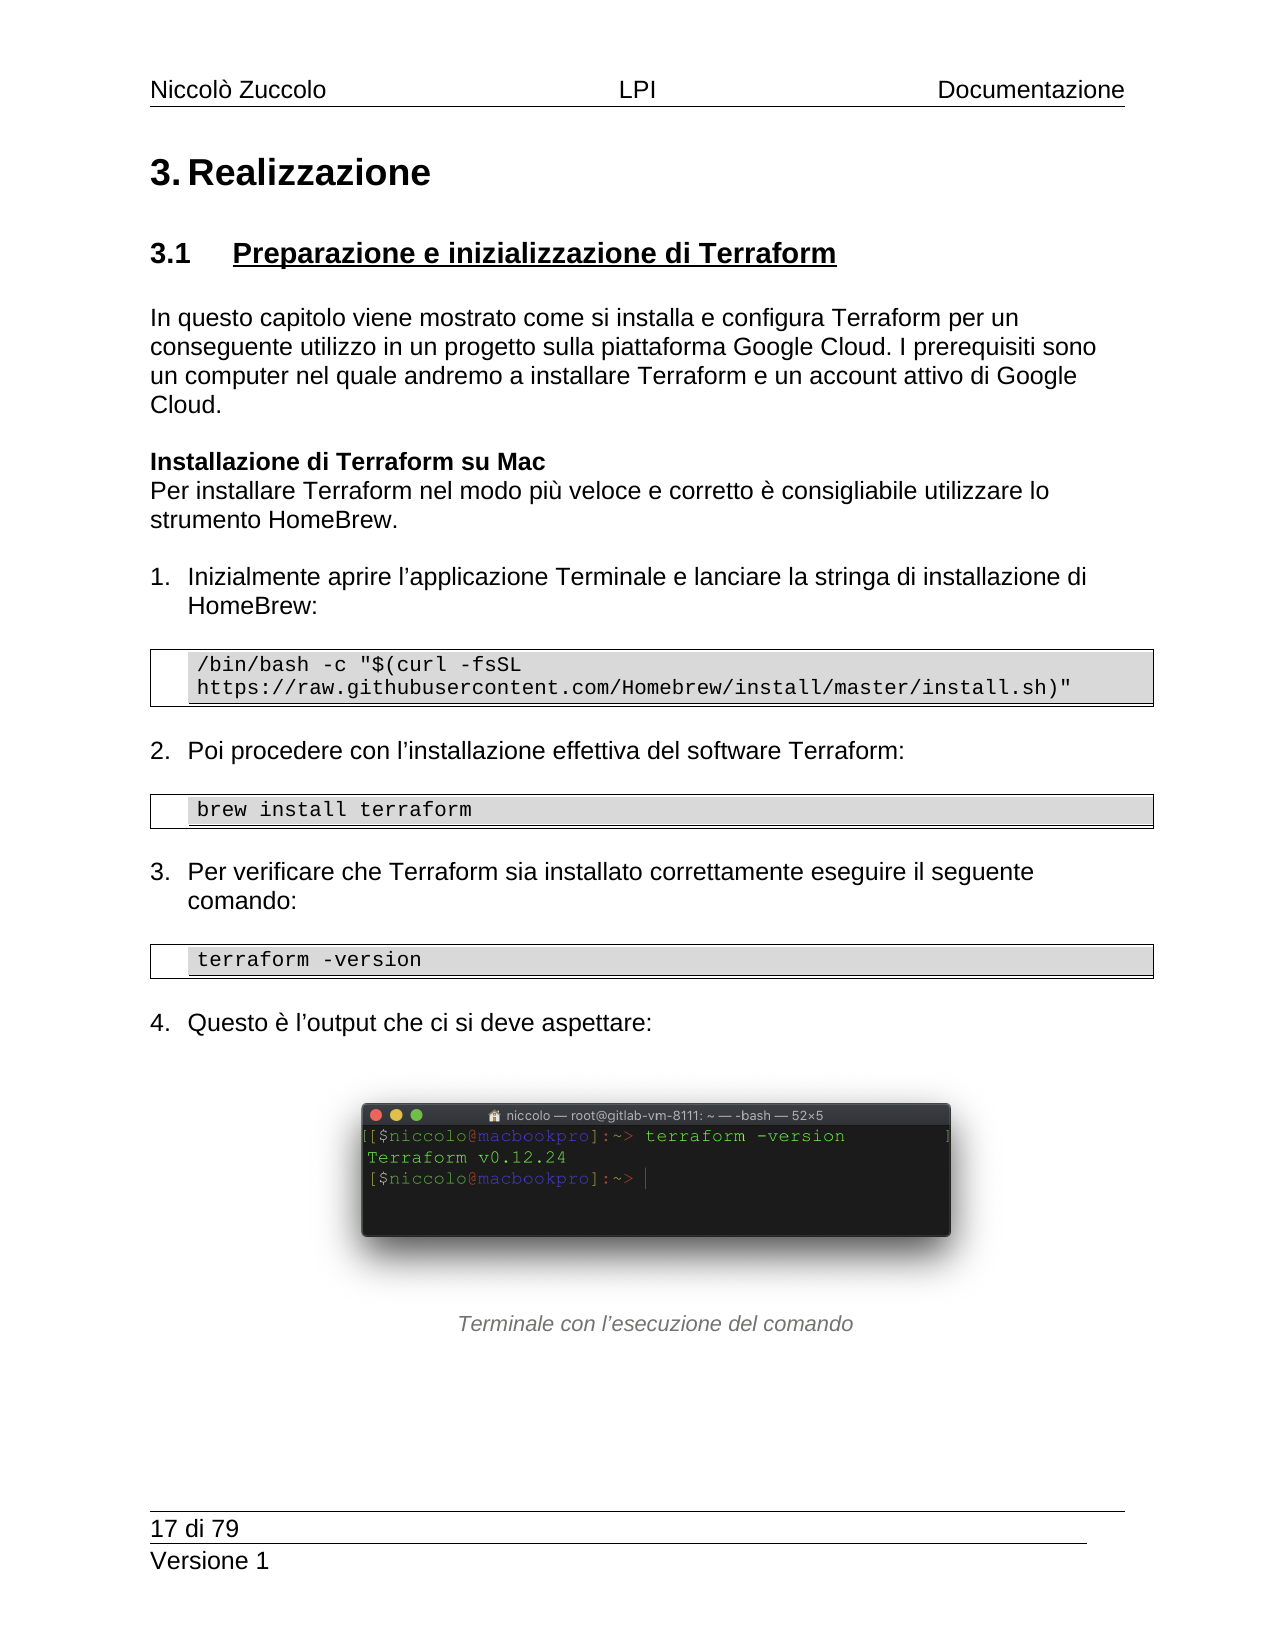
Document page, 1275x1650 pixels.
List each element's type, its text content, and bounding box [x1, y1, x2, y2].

list Inizialmente aprire l’applicazione Terminale e lanciare la stringa di installazione di HomeBrew: [150, 562, 1125, 619]
text Per installare Terraform nel modo più veloce e corretto è consigliabile utilizzare lo strumento HomeBrew. [150, 476, 1125, 533]
text terraform -version [188, 947, 1153, 975]
list Realizzazione [150, 150, 1125, 193]
list Questo è l’output che ci si deve aspettare: [150, 1008, 1125, 1036]
text brew install terraform [188, 797, 1153, 824]
picture [305, 1065, 1007, 1311]
text Installazione di Terraform su Mac [150, 447, 1125, 476]
text In questo capitolo viene mostrato come si installa e configura Terraform per un conseguente utilizzo in un progetto sulla piattaforma Google Cloud. I prerequisiti sono un computer nel quale andremo a installare Terraform e un account attivo di Google Cloud. [150, 303, 1125, 418]
text Preparazione e inizializzazione di Terraform [150, 236, 1125, 270]
list Per verificare che Terraform sia installato correttamente eseguire il seguente comando: [150, 857, 1125, 915]
text Terminale con l’esecuzione del comando [187, 1311, 1125, 1336]
text /bin/bash -c "$(curl -fsSL https://raw.githubusercontent.com/Homebrew/install/master/install.sh)" [188, 652, 1153, 703]
list Poi procedere con l’installazione effettiva del software Terraform: [150, 736, 1125, 765]
